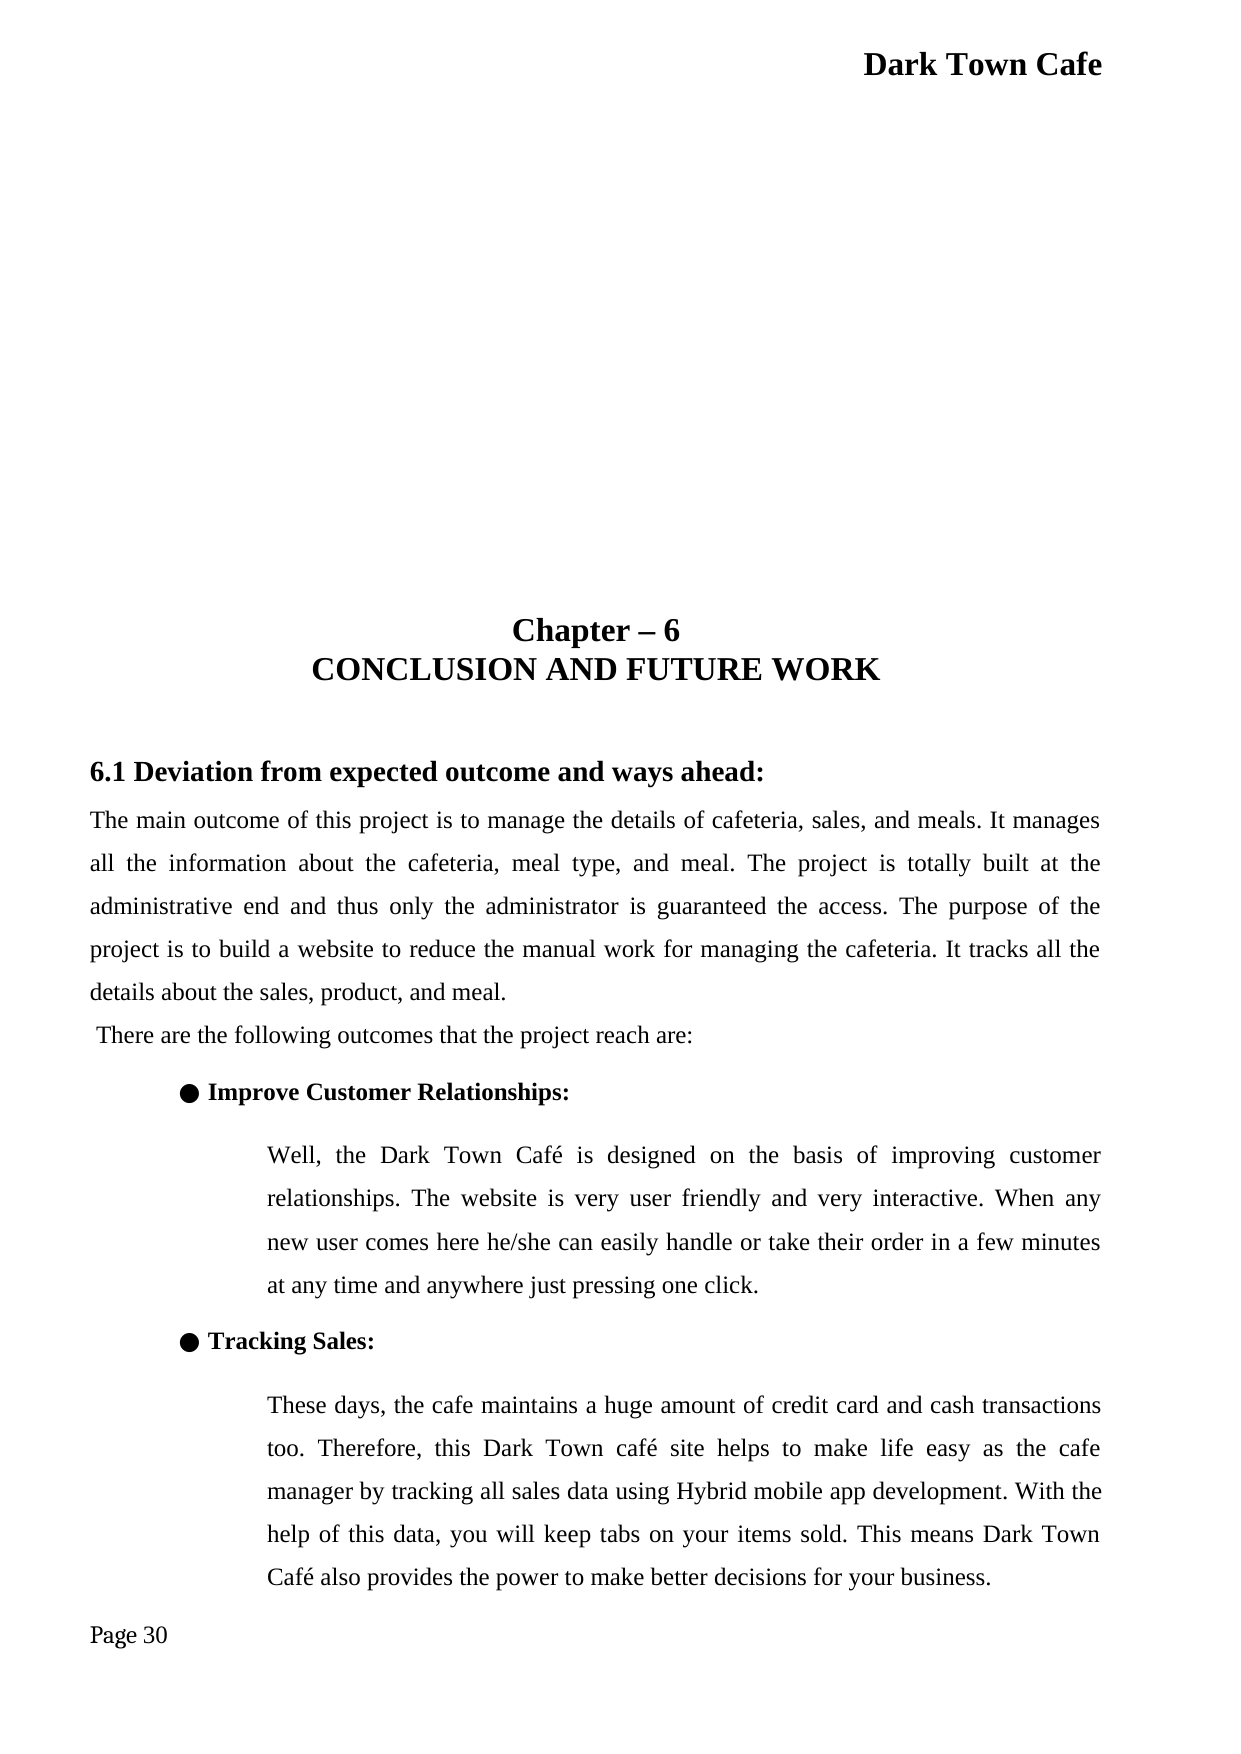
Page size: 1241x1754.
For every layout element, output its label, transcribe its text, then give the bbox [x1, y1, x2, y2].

text These days, the cafe maintains a huge amount of credit card and cash transactions too. Therefore, this Dark Town café site helps to make life easy as the cafe manager by tracking all sales data using Hybrid mobile app development. With the help of this data, you will keep tabs on your items sold. This means Dark Town Café also provides the power to make better decisions for your business. [267, 1390, 1102, 1591]
text The main outcome of this project is to manage the details of cafeteria, sales, and meals. It manages all the information about the cafeteria, meal type, and meal. The project is totally built at the administrative end and thus only the administrator is guaranteed the access. The purpose of the project is to build a website to reduce the manual work for managing the cafeteria. It tracks all the details about the sales, product, and meal. [89, 805, 1102, 1006]
text Well, the Dark Town Café is designed on the basis of improving customer relationships. The website is very user friendly and very interactive. When any new user comes here he/she can easily handle or take their order in a few minutes at any time and anywhere just pressing one click. [267, 1140, 1102, 1298]
list Tracking Sales: [178, 1313, 1102, 1364]
text Chapter – 6 [89, 611, 1102, 649]
text CONCLUSION AND FUTURE WORK [89, 649, 1102, 687]
text There are the following outcomes that the project reach are: [89, 1020, 1102, 1049]
list Improve Customer Relationships: [178, 1063, 1102, 1115]
text 6.1 Deviation from expected outcome and ways ahead: [89, 754, 1102, 788]
